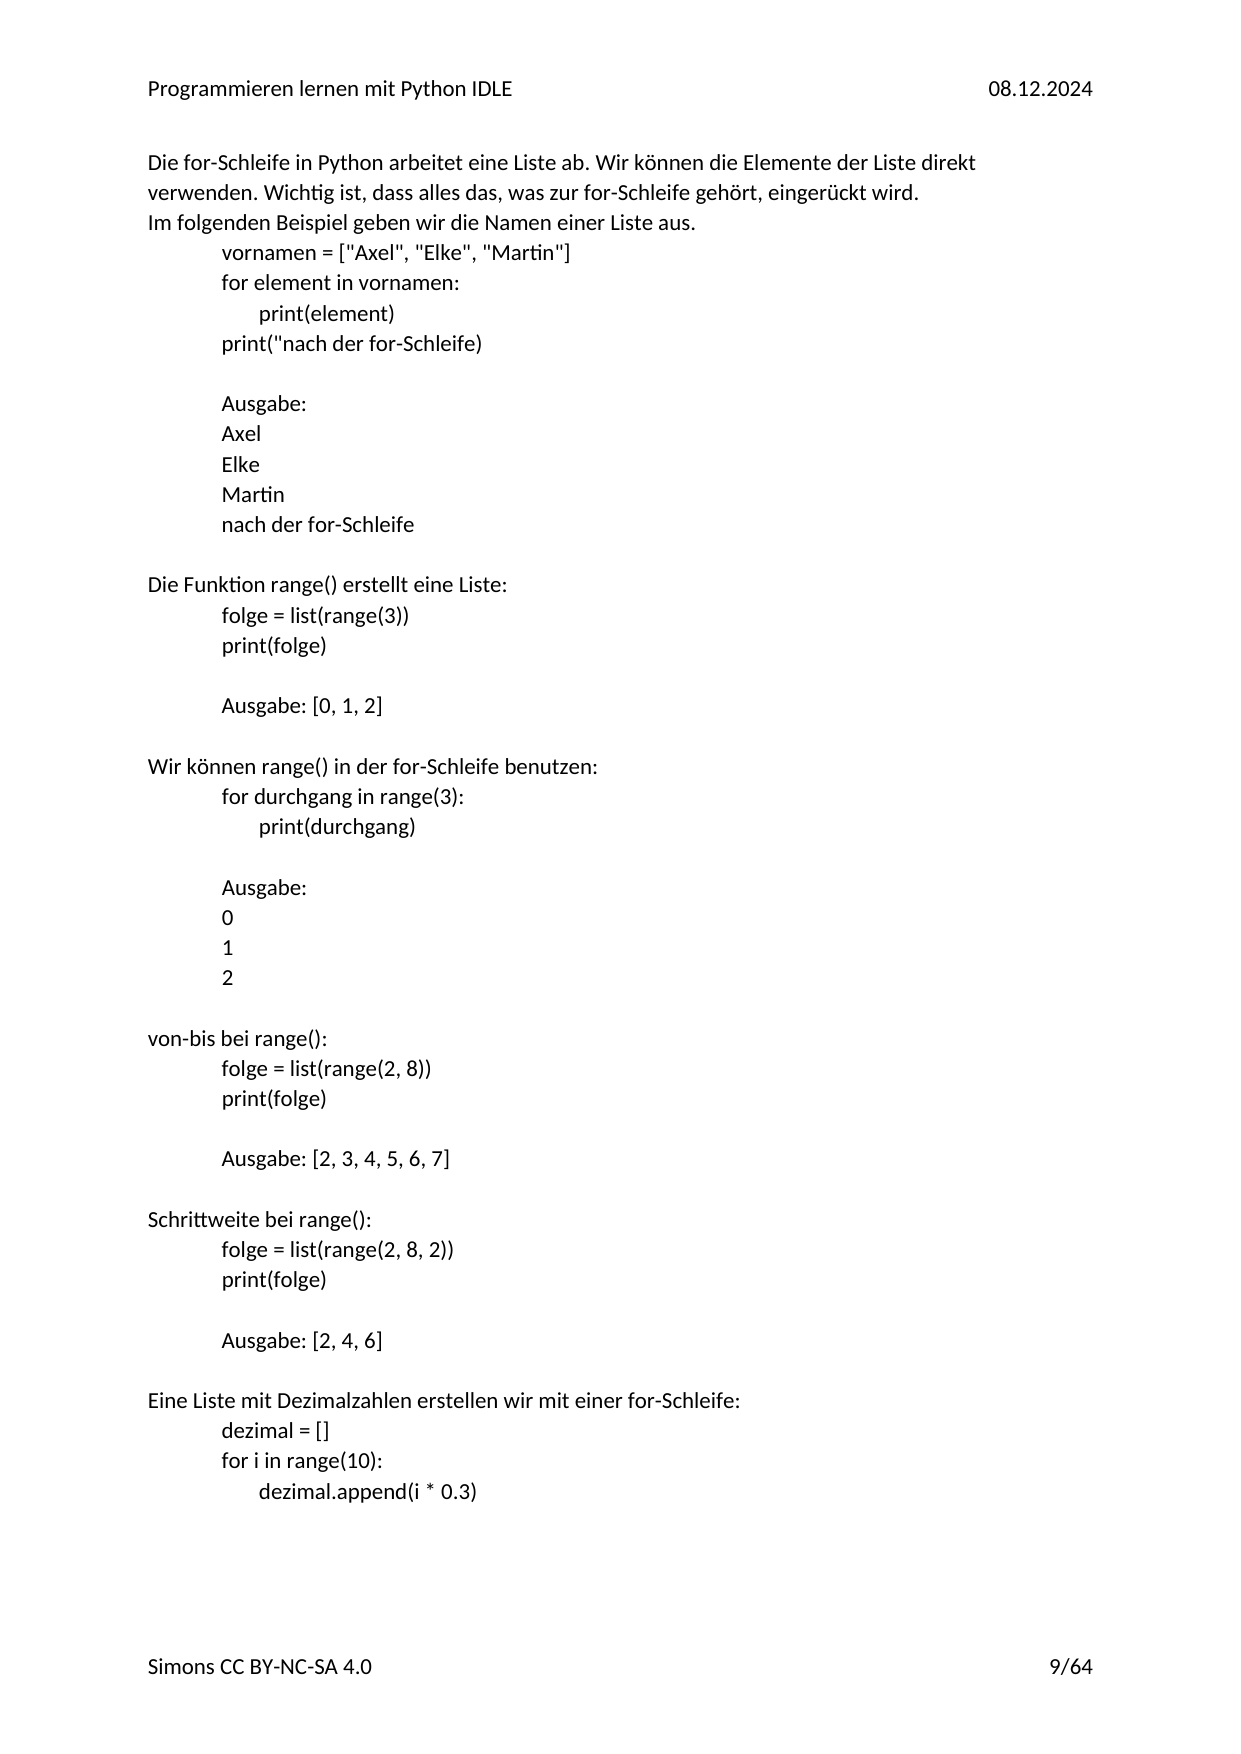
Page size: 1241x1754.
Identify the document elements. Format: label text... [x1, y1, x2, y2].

text dezimal.append(i * 0.3) [185, 1477, 1092, 1505]
text print(element) [185, 299, 1092, 327]
text Eine Liste mit Dezimalzahlen erstellen wir mit einer for-Schleife: [148, 1386, 1092, 1414]
text 0 [148, 903, 1092, 931]
text print(folge) [148, 631, 1092, 659]
text Martin [148, 480, 1092, 508]
text Die for-Schleife in Python arbeitet eine Liste ab. Wir können die Elemente der Liste direkt verwenden. Wichtig ist, dass alles das, was zur for-Schleife gehört, eingerückt wird. [148, 148, 1092, 206]
text print(durchgang) [185, 812, 1092, 840]
text Ausgabe: [2, 3, 4, 5, 6, 7] [148, 1144, 1092, 1173]
text Ausgabe: [148, 873, 1092, 901]
text print("nach der for-Schleife) [148, 329, 1092, 357]
text vornamen = ["Axel", "Elke", "Martin"] [148, 238, 1092, 266]
text Ausgabe: [148, 389, 1092, 417]
text 1 [148, 933, 1092, 961]
text 2 [148, 963, 1092, 991]
text for element in vornamen: [148, 268, 1092, 297]
text print(folge) [148, 1084, 1092, 1112]
text Im folgenden Beispiel geben wir die Namen einer Liste aus. [148, 208, 1092, 236]
text von-bis bei range(): [148, 1024, 1092, 1052]
text Schrittweite bei range(): [148, 1205, 1092, 1233]
text Ausgabe: [0, 1, 2] [148, 691, 1092, 719]
text Die Funktion range() erstellt eine Liste: [148, 571, 1092, 599]
text for durchgang in range(3): [148, 782, 1092, 810]
text Axel [148, 419, 1092, 448]
text folge = list(range(2, 8)) [148, 1054, 1092, 1082]
text nach der for-Schleife [148, 510, 1092, 538]
text folge = list(range(3)) [148, 601, 1092, 629]
text for i in range(10): [148, 1447, 1092, 1475]
text print(folge) [148, 1265, 1092, 1293]
text folge = list(range(2, 8, 2)) [148, 1235, 1092, 1263]
text Ausgabe: [2, 4, 6] [148, 1326, 1092, 1354]
text dezimal = [] [148, 1416, 1092, 1444]
text Wir können range() in der for-Schleife benutzen: [148, 752, 1092, 780]
text Elke [148, 450, 1092, 478]
